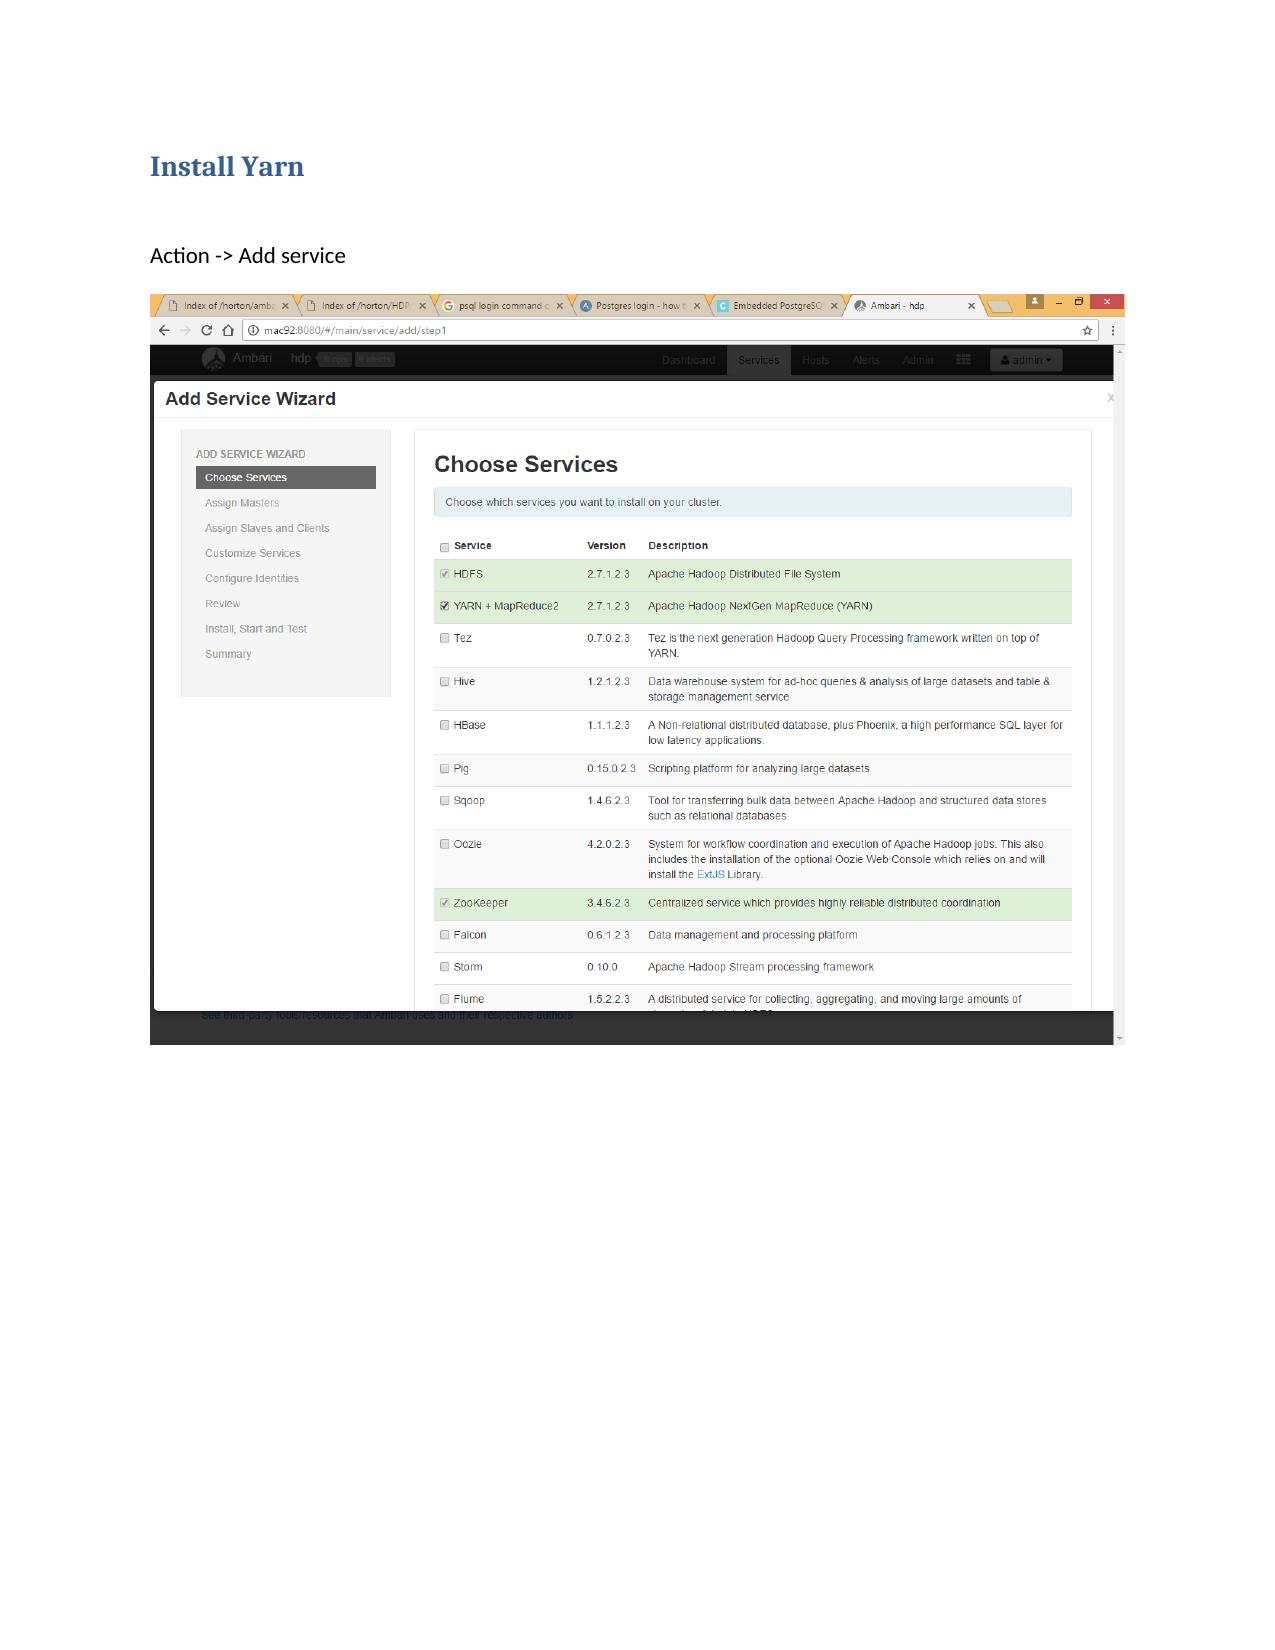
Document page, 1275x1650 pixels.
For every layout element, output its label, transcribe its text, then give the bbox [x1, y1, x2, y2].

subtitle Install Yarn [150, 150, 1125, 183]
picture [150, 294, 1125, 1045]
text Action -> Add service [150, 242, 1125, 269]
